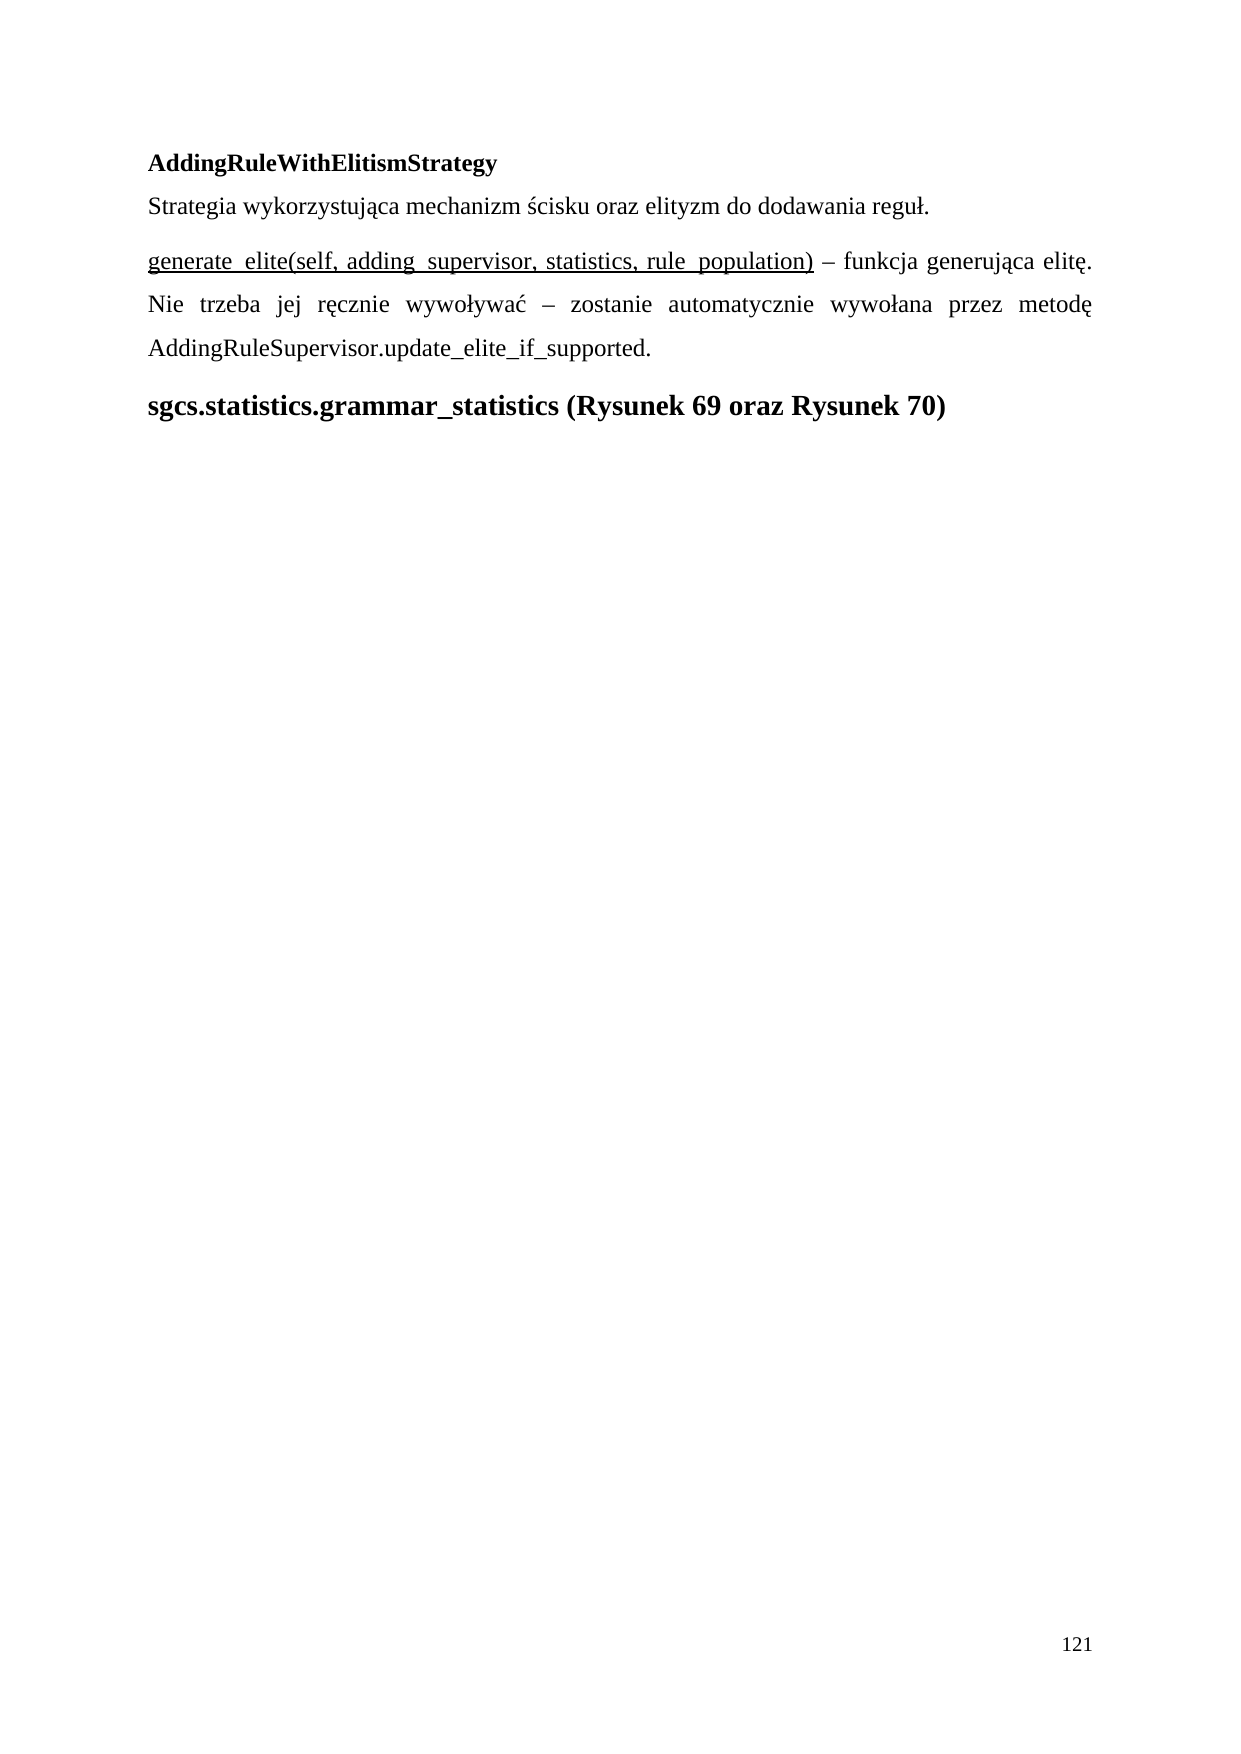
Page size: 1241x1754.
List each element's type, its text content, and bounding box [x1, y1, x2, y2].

text AddingRuleWithElitismStrategy [148, 148, 1093, 176]
text generate_elite(self, adding_supervisor, statistics, rule_population) – funkcja generująca elitę. Nie trzeba jej ręcznie wywoływać – zostanie automatycznie wywołana przez metodę AddingRuleSupervisor.update_elite_if_supported. [148, 246, 1093, 361]
text Strategia wykorzystująca mechanizm ścisku oraz elityzm do dodawania reguł. [148, 191, 1093, 219]
text sgcs.statistics.grammar_statistics (Rysunek 69 oraz Rysunek 70) [148, 388, 1093, 422]
